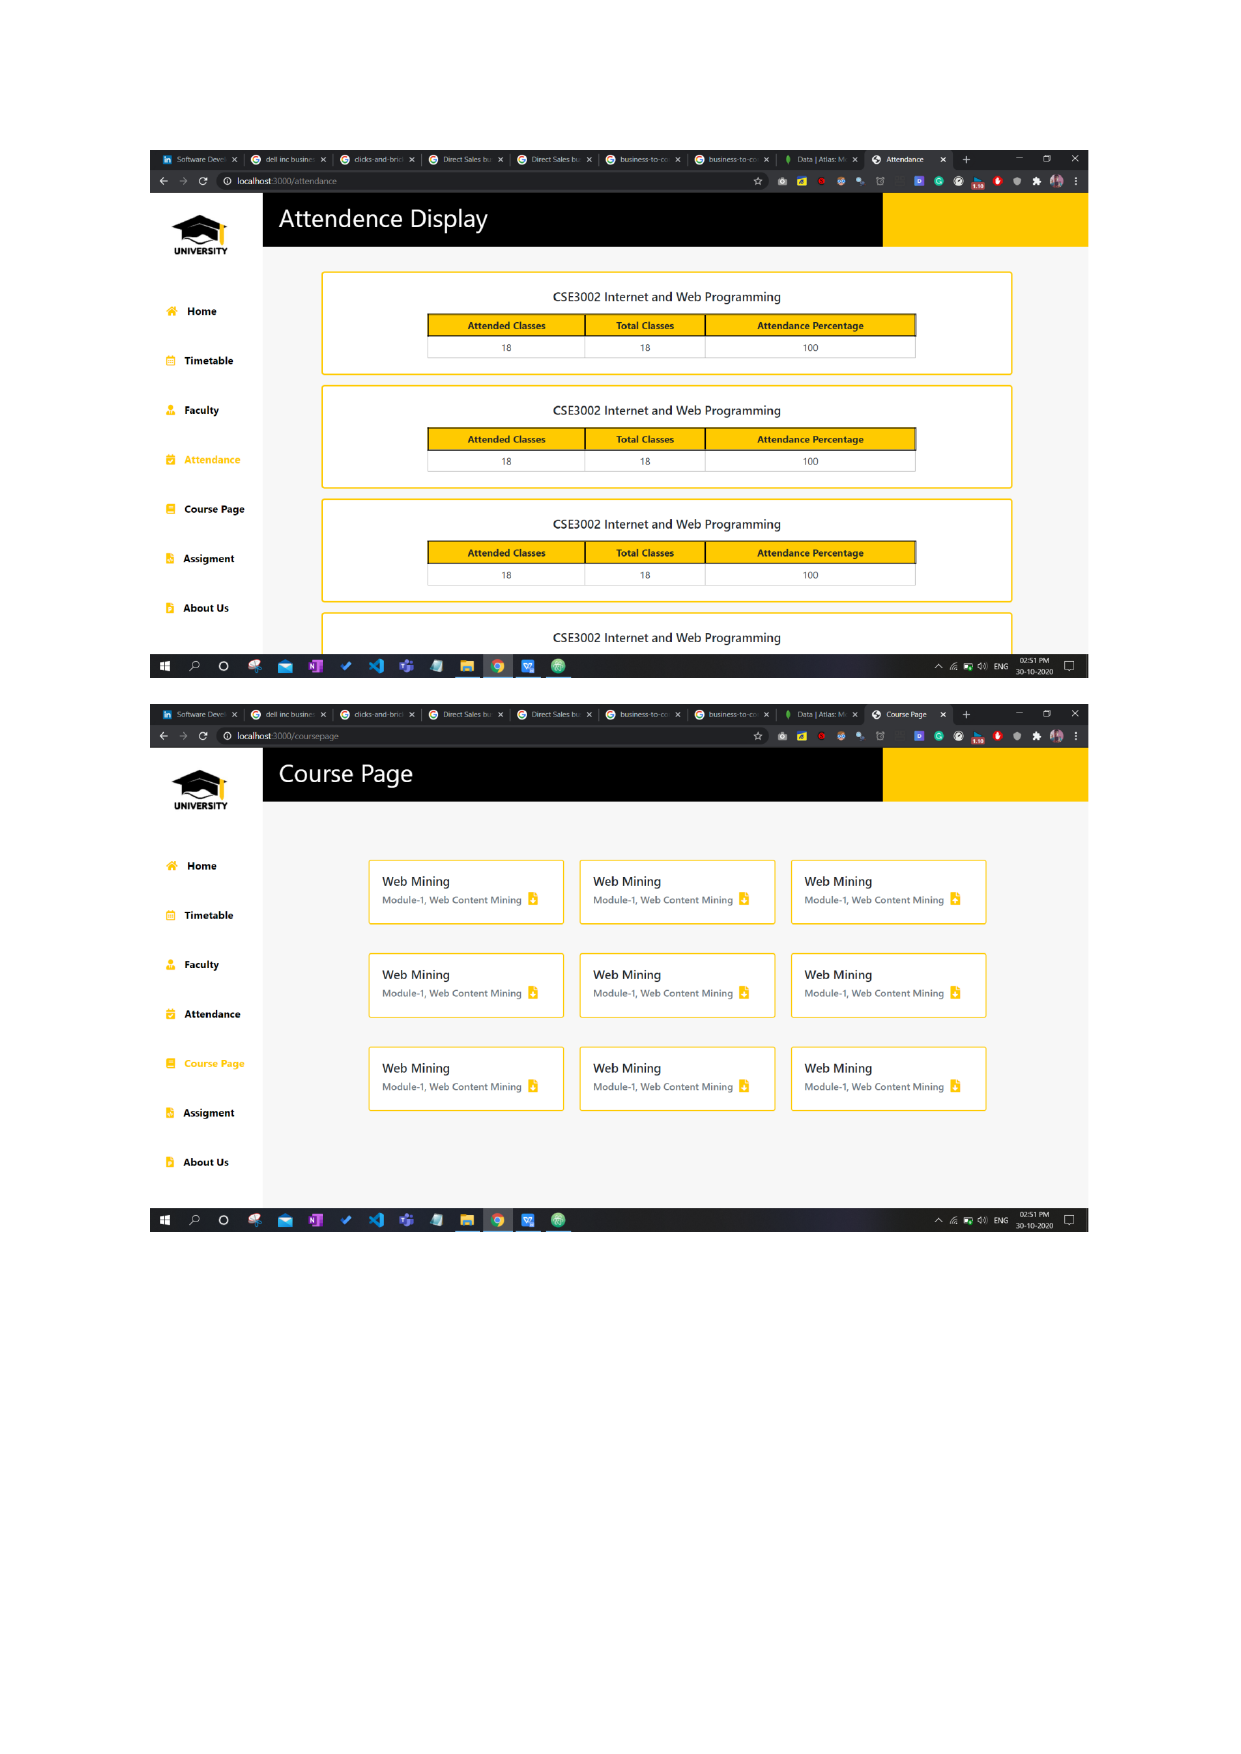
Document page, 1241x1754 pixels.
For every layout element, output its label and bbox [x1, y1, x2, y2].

picture [150, 704, 1089, 1232]
picture [150, 150, 1089, 678]
